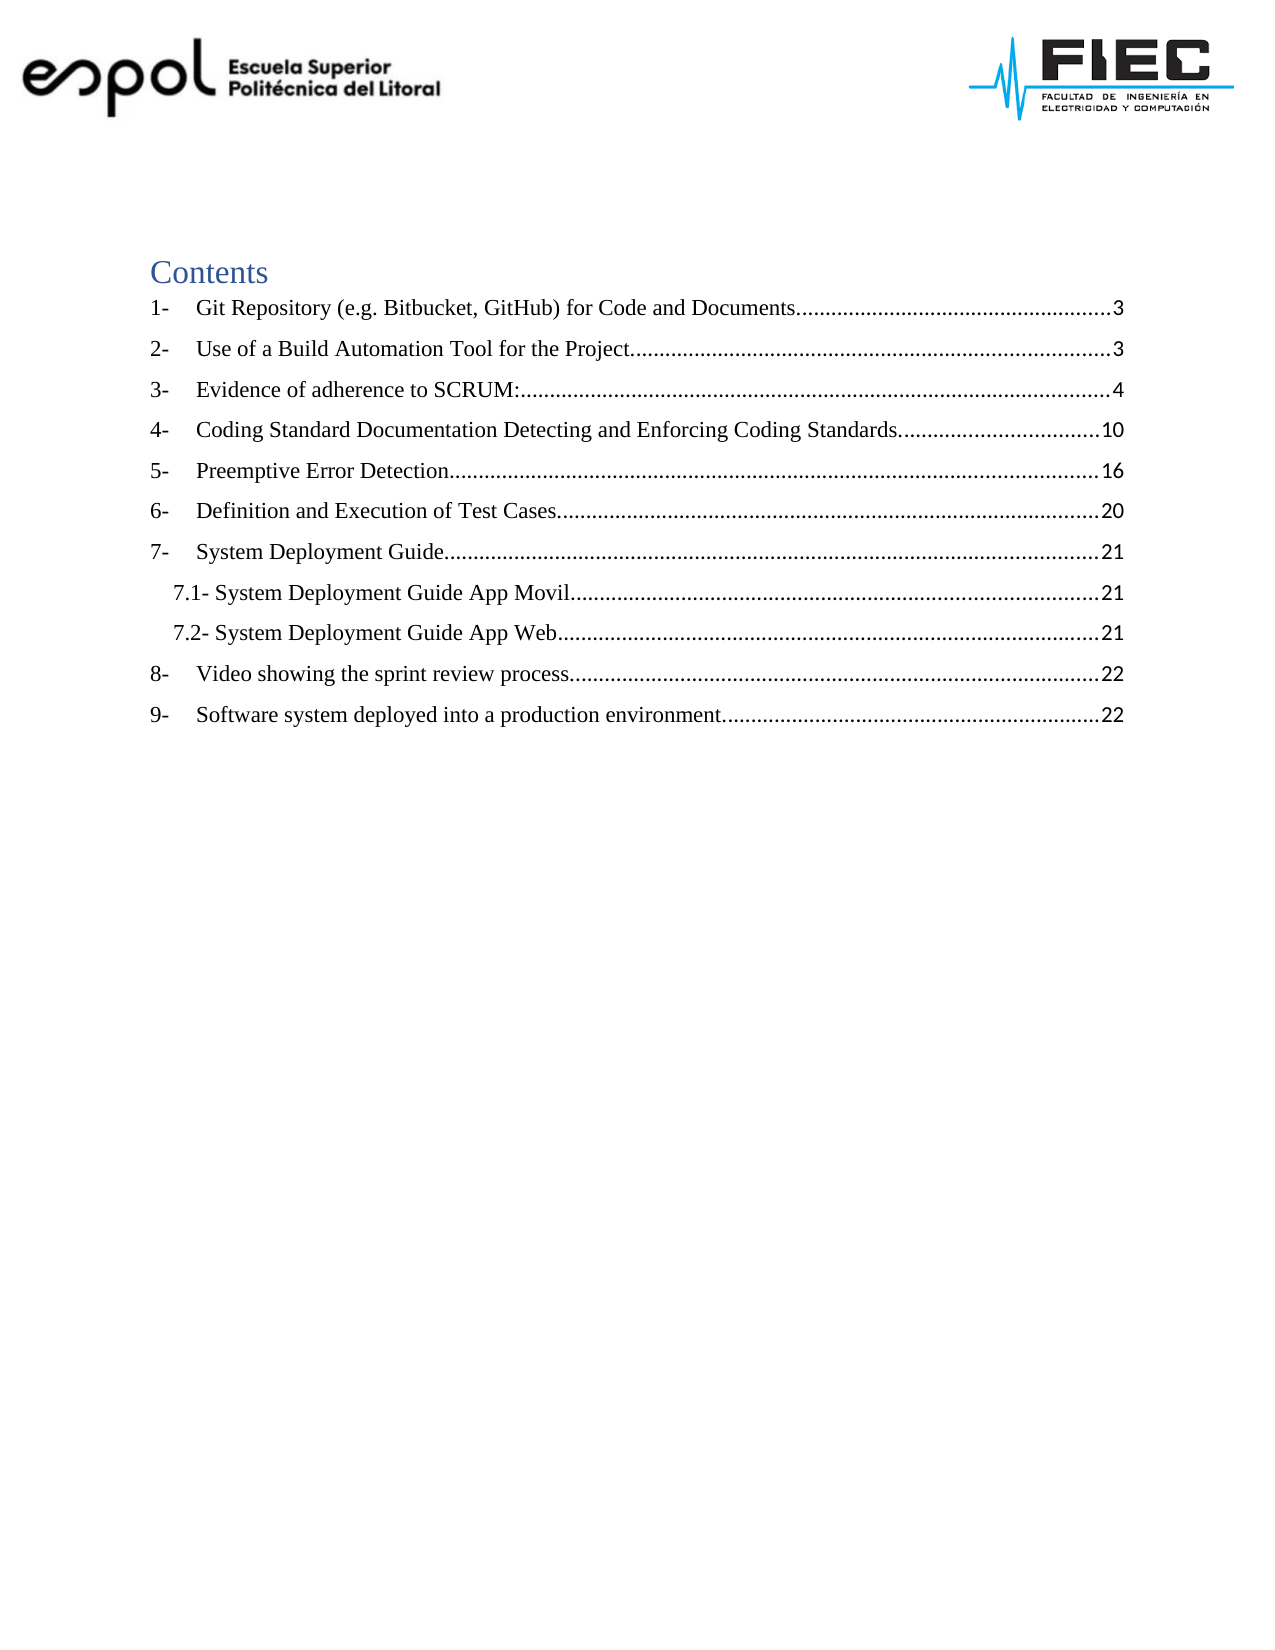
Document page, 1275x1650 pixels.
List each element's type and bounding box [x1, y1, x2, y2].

picture [954, 12, 1248, 131]
picture [16, 31, 446, 124]
